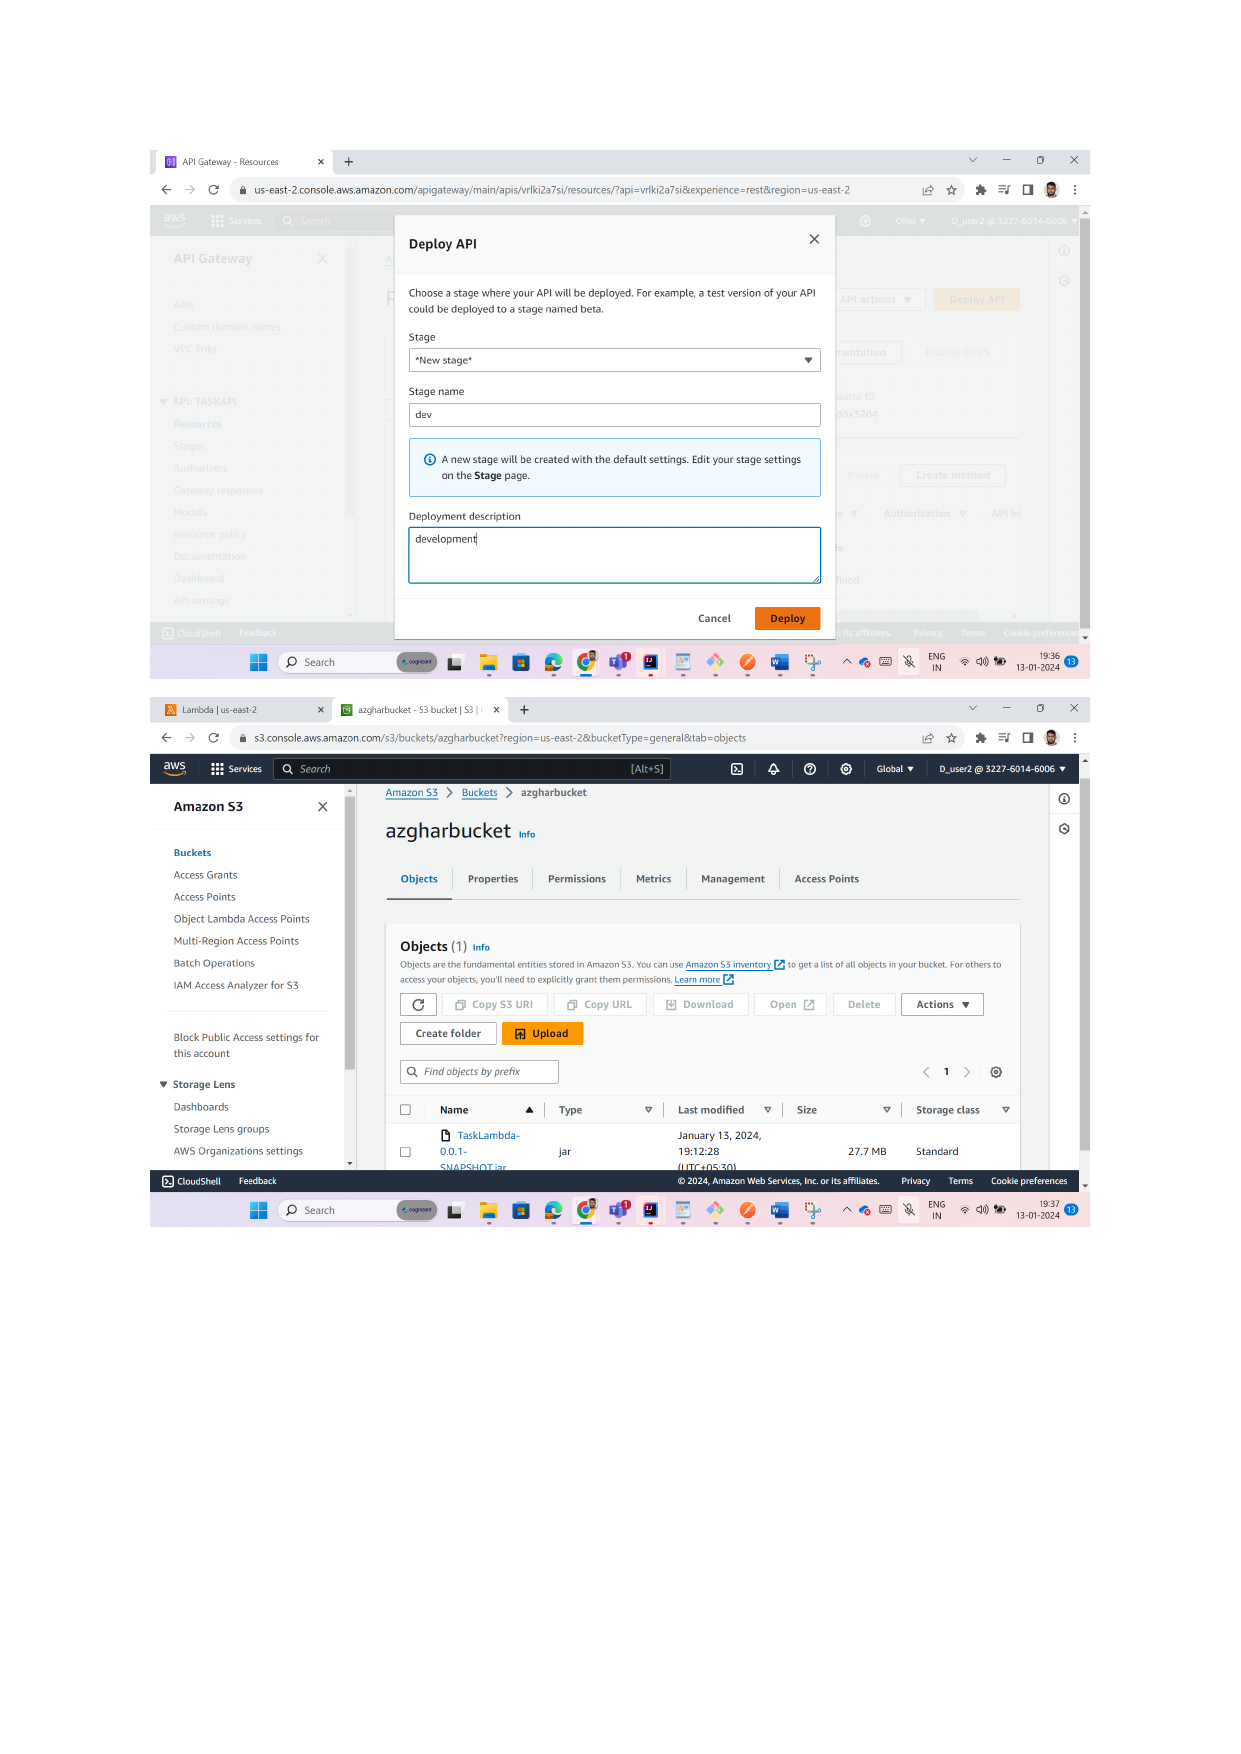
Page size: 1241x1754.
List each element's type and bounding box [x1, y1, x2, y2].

picture [150, 697, 1091, 1227]
picture [150, 150, 1091, 679]
